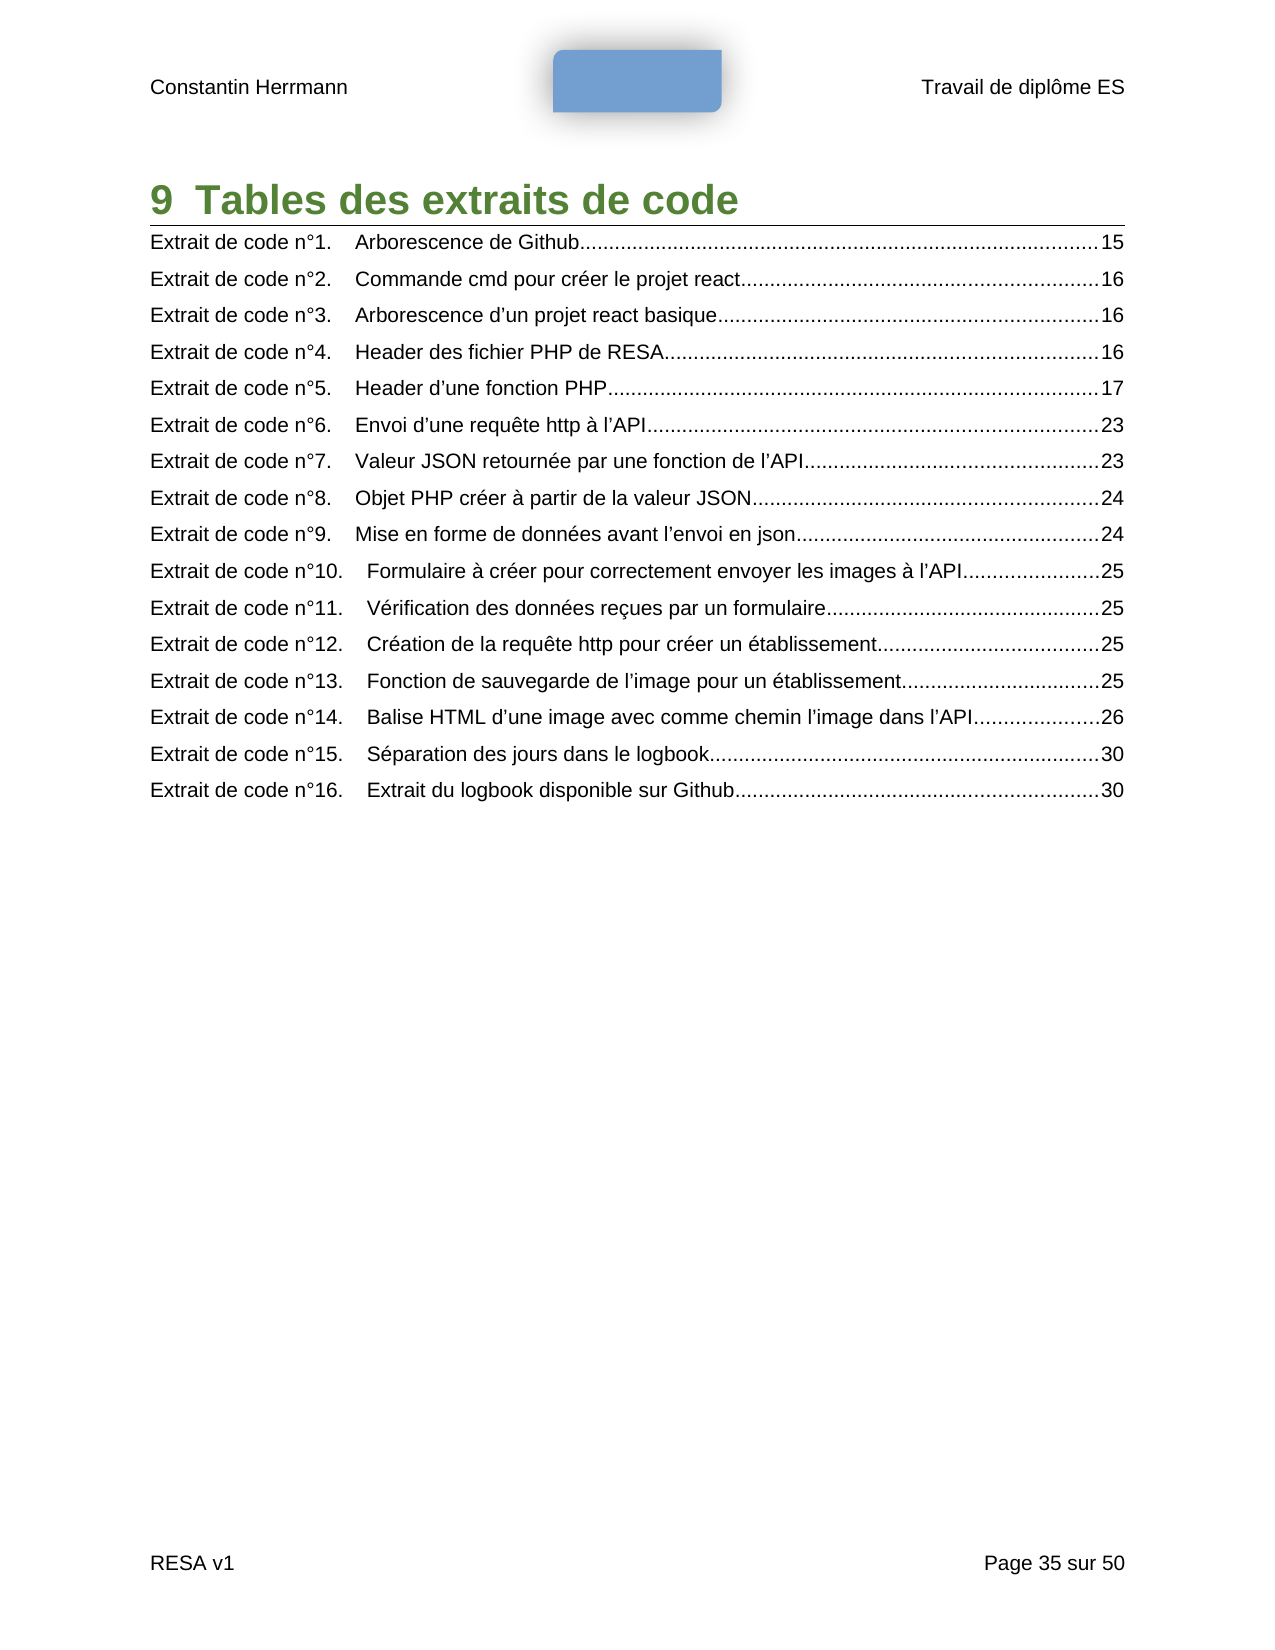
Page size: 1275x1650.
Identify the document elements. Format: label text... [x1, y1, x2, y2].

text Extrait de code n°14. Balise HTML d’une image avec comme chemin l’image dans l’API 26 [150, 705, 1125, 729]
text Extrait de code n°4. Header des fichier PHP de RESA 16 [150, 339, 1125, 363]
text Extrait de code n°15. Séparation des jours dans le logbook 30 [150, 742, 1125, 766]
text Extrait de code n°12. Création de la requête http pour créer un établissement 25 [150, 632, 1125, 656]
subtitle Tables des extraits de code [150, 175, 1125, 225]
text Extrait de code n°8. Objet PHP créer à partir de la valeur JSON 24 [150, 486, 1125, 510]
text Extrait de code n°6. Envoi d’une requête http à l’API 23 [150, 413, 1125, 437]
text Extrait de code n°13. Fonction de sauvegarde de l’image pour un établissement 25 [150, 668, 1125, 692]
text Extrait de code n°5. Header d’une fonction PHP 17 [150, 376, 1125, 400]
text Extrait de code n°2. Commande cmd pour créer le projet react 16 [150, 266, 1125, 290]
text Extrait de code n°10. Formulaire à créer pour correctement envoyer les images à l’API 25 [150, 559, 1125, 583]
text Extrait de code n°3. Arborescence d’un projet react basique 16 [150, 303, 1125, 327]
text Extrait de code n°7. Valeur JSON retournée par une fonction de l’API 23 [150, 449, 1125, 473]
text Extrait de code n°9. Mise en forme de données avant l’envoi en json 24 [150, 522, 1125, 546]
text Extrait de code n°16. Extrait du logbook disponible sur Github 30 [150, 778, 1125, 802]
text Extrait de code n°1. Arborescence de Github 15 [150, 230, 1125, 254]
text Extrait de code n°11. Vérification des données reçues par un formulaire 25 [150, 595, 1125, 619]
